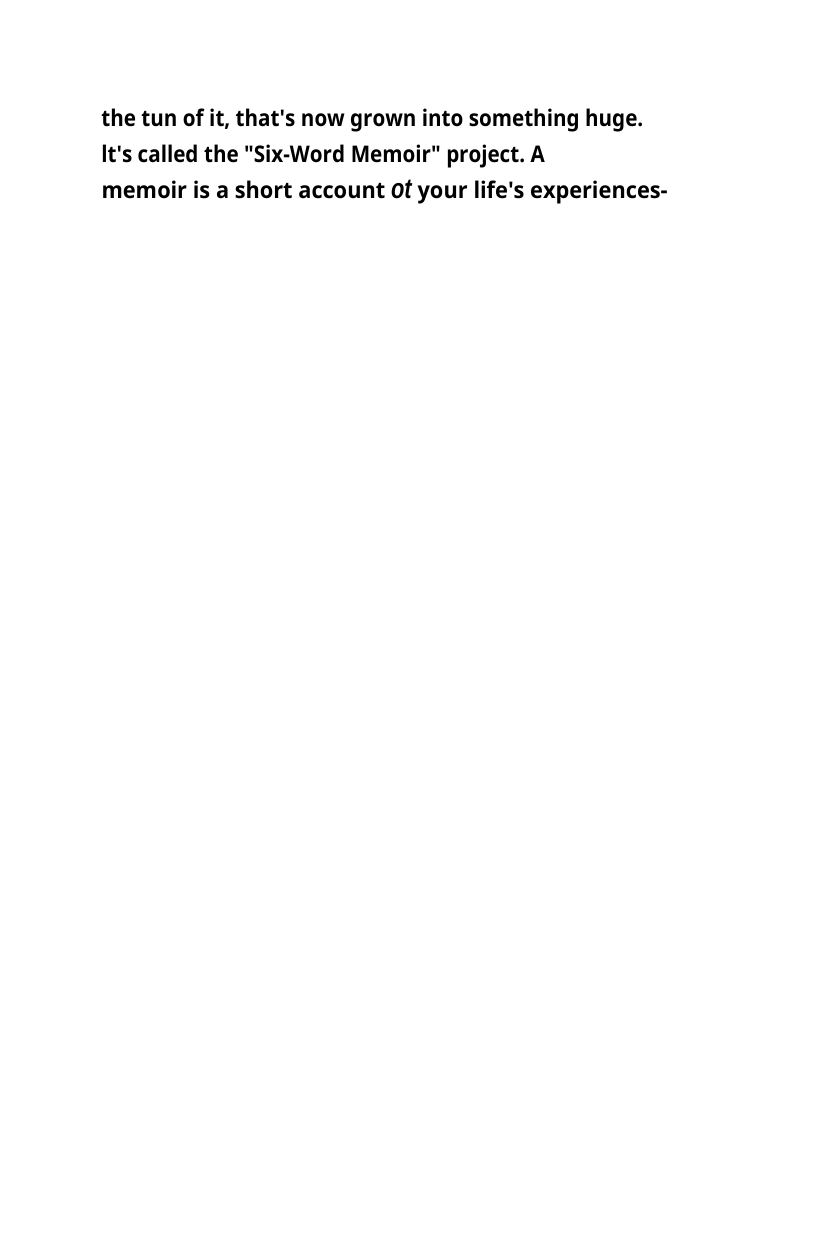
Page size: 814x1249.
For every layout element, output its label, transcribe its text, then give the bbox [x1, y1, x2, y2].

text memoir is a short account ot your life's experiences- [101, 174, 720, 204]
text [100, 102, 665, 169]
